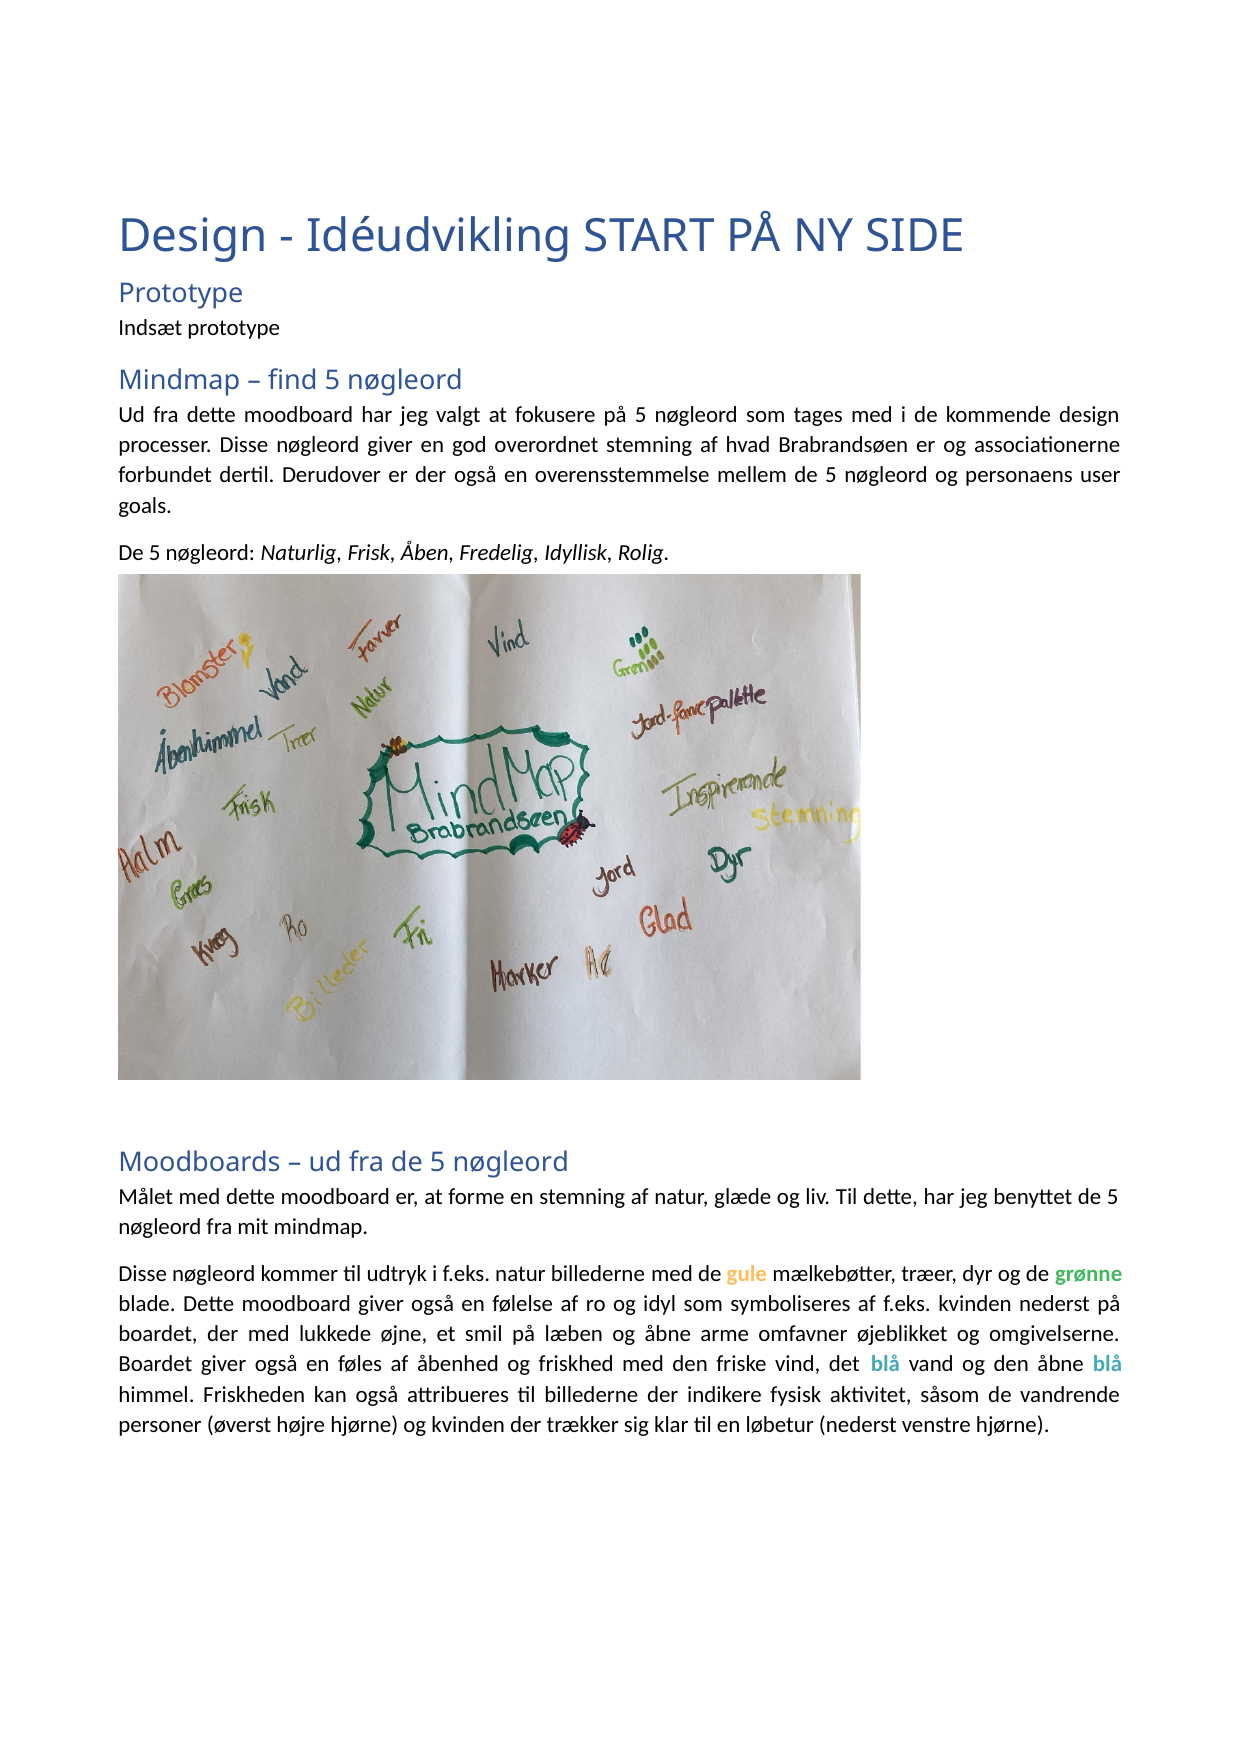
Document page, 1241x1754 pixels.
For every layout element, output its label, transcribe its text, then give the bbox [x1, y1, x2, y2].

subtitle Moodboards – ud fra de 5 nøgleord [118, 1142, 1122, 1179]
text Ud fra dette moodboard har jeg valgt at fokusere på 5 nøgleord som tages med i de kommende design processer. Disse nøgleord giver en god overordnet stemning af hvad Brabrandsøen er og associationerne forbundet dertil. Derudover er der også en overensstemmelse mellem de 5 nøgleord og personaens user goals. [118, 400, 1122, 519]
subtitle Prototype [118, 274, 1122, 311]
text De 5 nøgleord: Naturlig, Frisk, Åben, Fredelig, Idyllisk, Rolig. [118, 538, 1122, 566]
text Disse nøgleord kommer til udtryk i f.eks. natur billederne med de gule mælkebøtter, træer, dyr og de grønne blade. Dette moodboard giver også en følelse af ro og idyl som symboliseres af f.eks. kvinden nederst på boardet, der med lukkede øjne, et smil på læben og åbne arme omfavner øjeblikket og omgivelserne. Boardet giver også en føles af åbenhed og friskhed med den friske vind, det blå vand og den åbne blå himmel. Friskheden kan også attribueres til billederne der indikere fysisk aktivitet, såsom de vandrende personer (øverst højre hjørne) og kvinden der trækker sig klar til en løbetur (nederst venstre hjørne). [118, 1259, 1122, 1438]
subtitle Design - Idéudvikling START PÅ NY SIDE [118, 202, 1122, 264]
subtitle Mindmap – find 5 nøgleord [118, 360, 1122, 397]
text Indsæt prototype [118, 313, 1122, 341]
text Målet med dette moodboard er, at forme en stemning af natur, glæde og liv. Til dette, har jeg benyttet de 5 nøgleord fra mit mindmap. [118, 1182, 1122, 1240]
picture [118, 574, 861, 1080]
